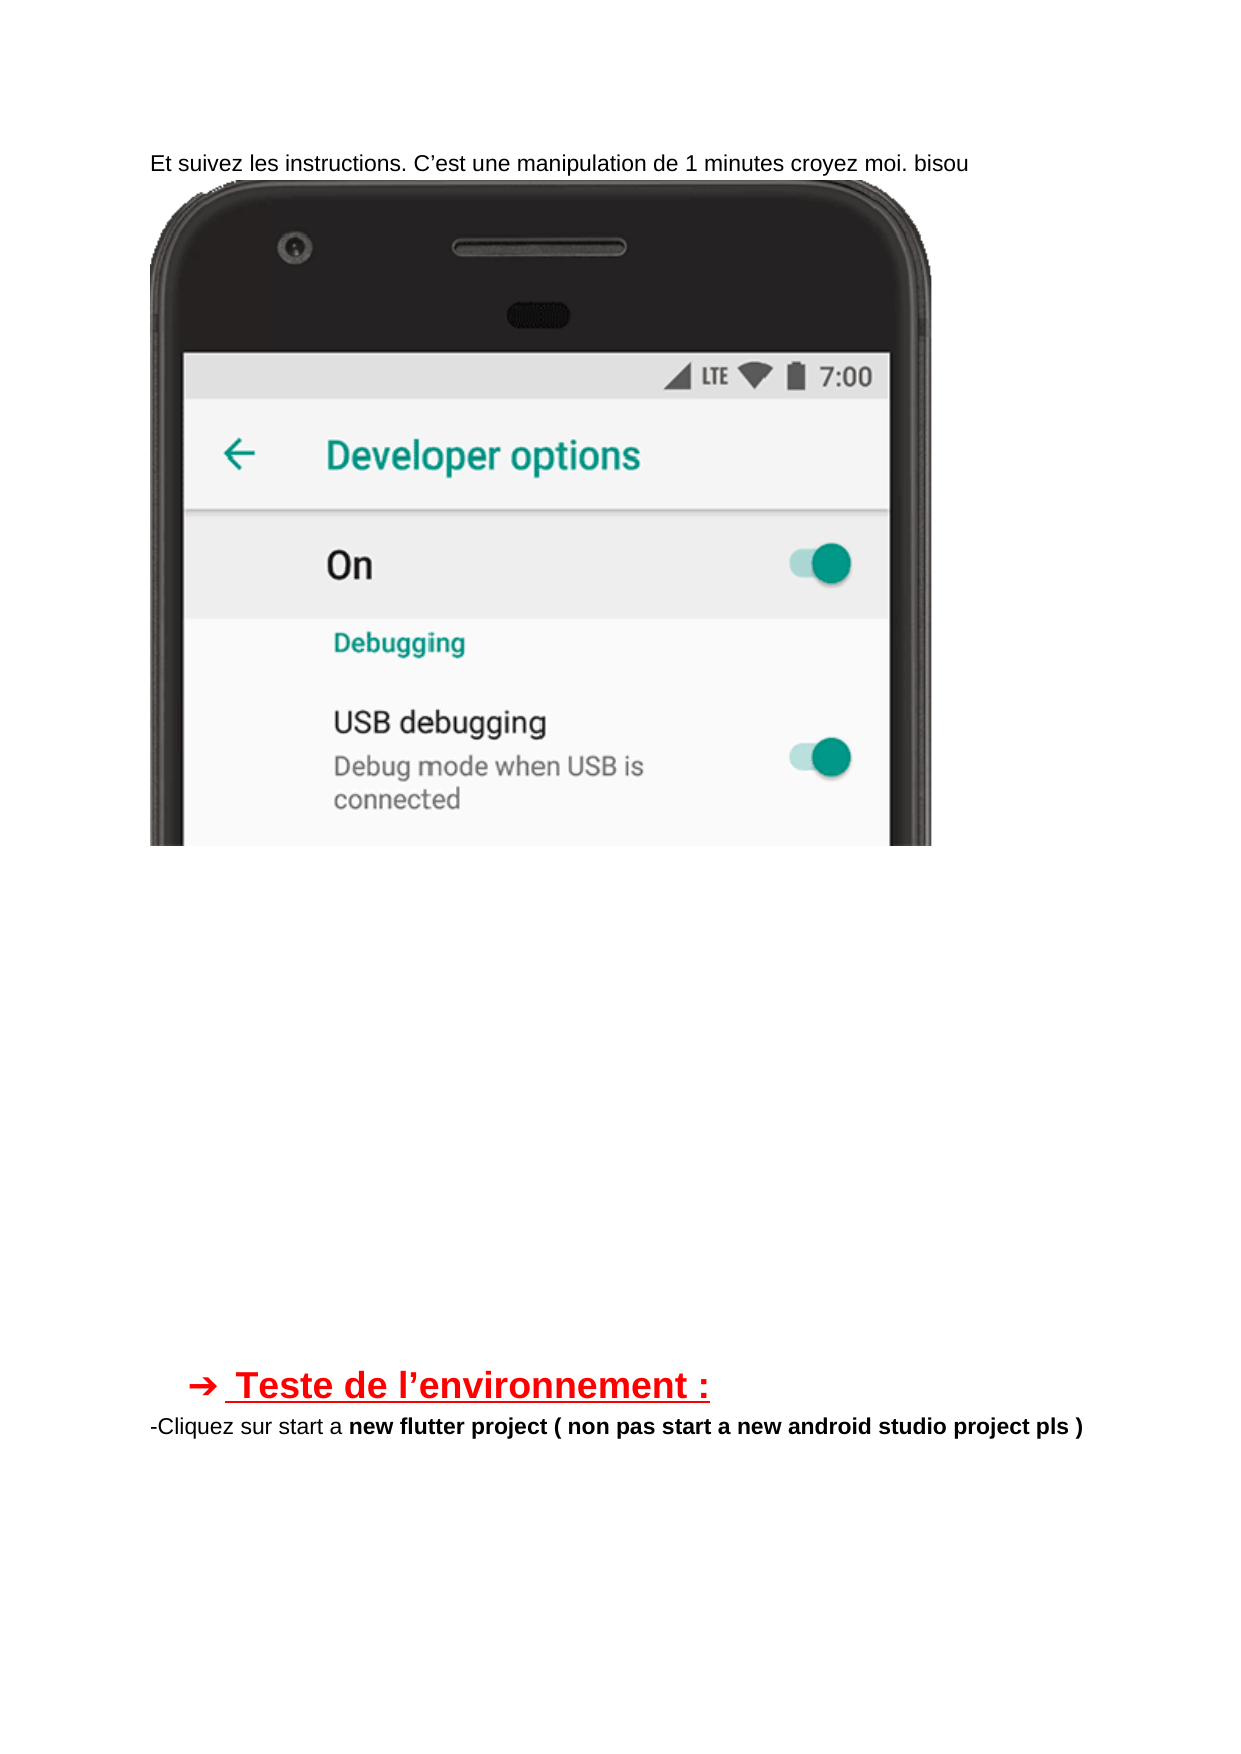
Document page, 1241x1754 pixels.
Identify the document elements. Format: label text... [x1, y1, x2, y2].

text -Cliquez sur start a new flutter project ( non pas start a new android studio project pls ) [150, 1413, 1090, 1439]
text Et suivez les instructions. C’est une manipulation de 1 minutes croyez moi. bisou [150, 150, 1090, 176]
list Teste de l’environnement : [187, 1363, 1090, 1406]
picture [150, 180, 932, 846]
